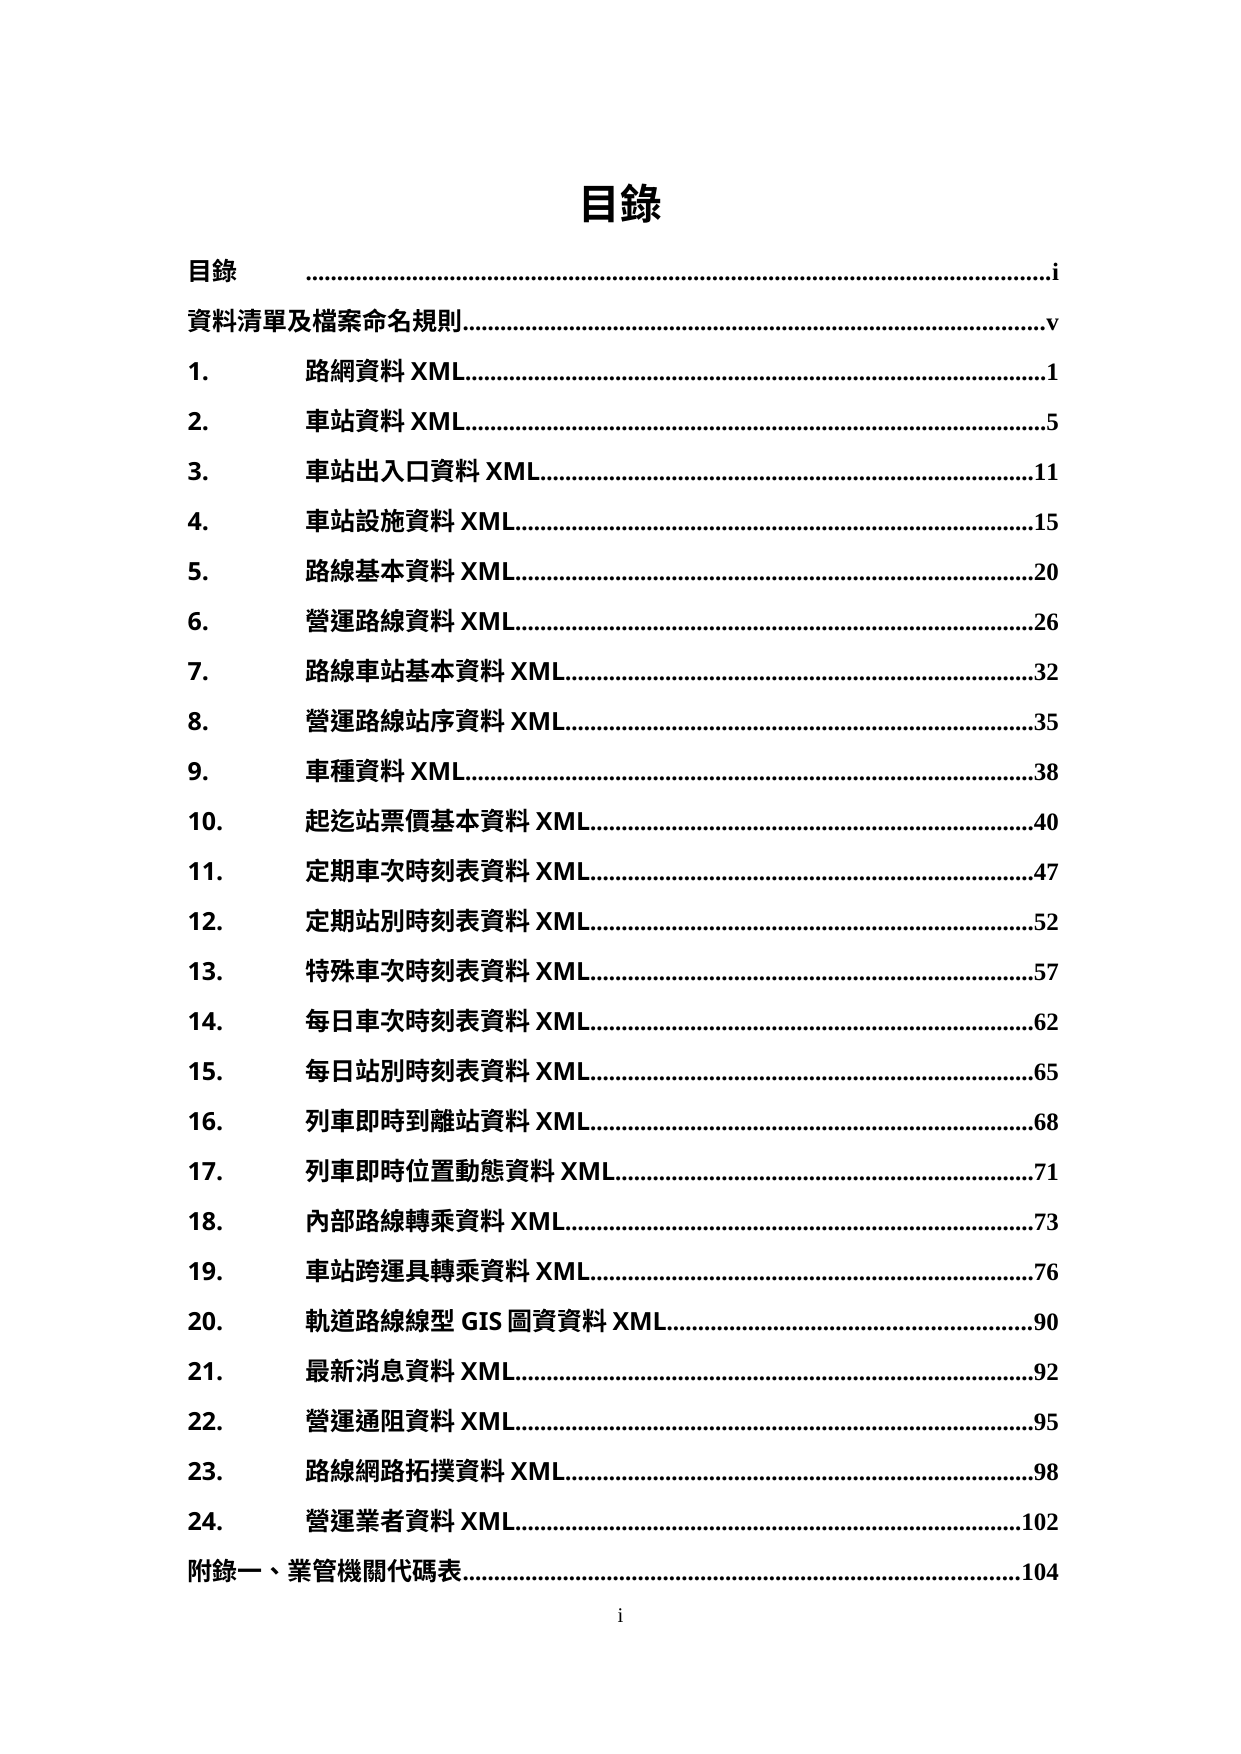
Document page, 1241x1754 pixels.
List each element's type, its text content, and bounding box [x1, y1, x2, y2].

text 13. 特殊車次時刻表資料XML 57 [187, 951, 1053, 989]
text 22. 營運通阻資料XML 95 [187, 1401, 1053, 1439]
text 6. 營運路線資料XML 26 [187, 601, 1053, 639]
text 12. 定期站別時刻表資料XML 52 [187, 901, 1053, 939]
text 21. 最新消息資料XML 92 [187, 1351, 1053, 1389]
text 5. 路線基本資料XML 20 [187, 551, 1053, 589]
text 目錄 i [187, 251, 1053, 289]
text 1. 路網資料XML 1 [187, 351, 1053, 389]
text 8. 營運路線站序資料XML 35 [187, 701, 1053, 739]
text 4. 車站設施資料XML 15 [187, 501, 1053, 539]
text 14. 每日車次時刻表資料XML 62 [187, 1001, 1053, 1039]
text 11. 定期車次時刻表資料XML 47 [187, 851, 1053, 889]
text 7. 路線車站基本資料XML 32 [187, 651, 1053, 689]
text 16. 列車即時到離站資料XML 68 [187, 1101, 1053, 1139]
text 附錄一、業管機關代碼表 104 [187, 1551, 1053, 1589]
text 目錄 [187, 164, 1053, 239]
text 2. 車站資料XML 5 [187, 401, 1053, 439]
text 3. 車站出入口資料XML 11 [187, 451, 1053, 489]
text 23. 路線網路拓撲資料XML 98 [187, 1451, 1053, 1489]
text 15. 每日站別時刻表資料XML 65 [187, 1051, 1053, 1089]
text 資料清單及檔案命名規則 v [187, 301, 1053, 339]
text 24. 營運業者資料XML 102 [187, 1501, 1053, 1539]
text 10. 起迄站票價基本資料XML 40 [187, 801, 1053, 839]
text 20. 軌道路線線型GIS圖資資料XML 90 [187, 1301, 1053, 1339]
text 9. 車種資料XML 38 [187, 751, 1053, 789]
text 19. 車站跨運具轉乘資料XML 76 [187, 1251, 1053, 1289]
text 18. 內部路線轉乘資料XML 73 [187, 1201, 1053, 1239]
text 17. 列車即時位置動態資料XML 71 [187, 1151, 1053, 1189]
